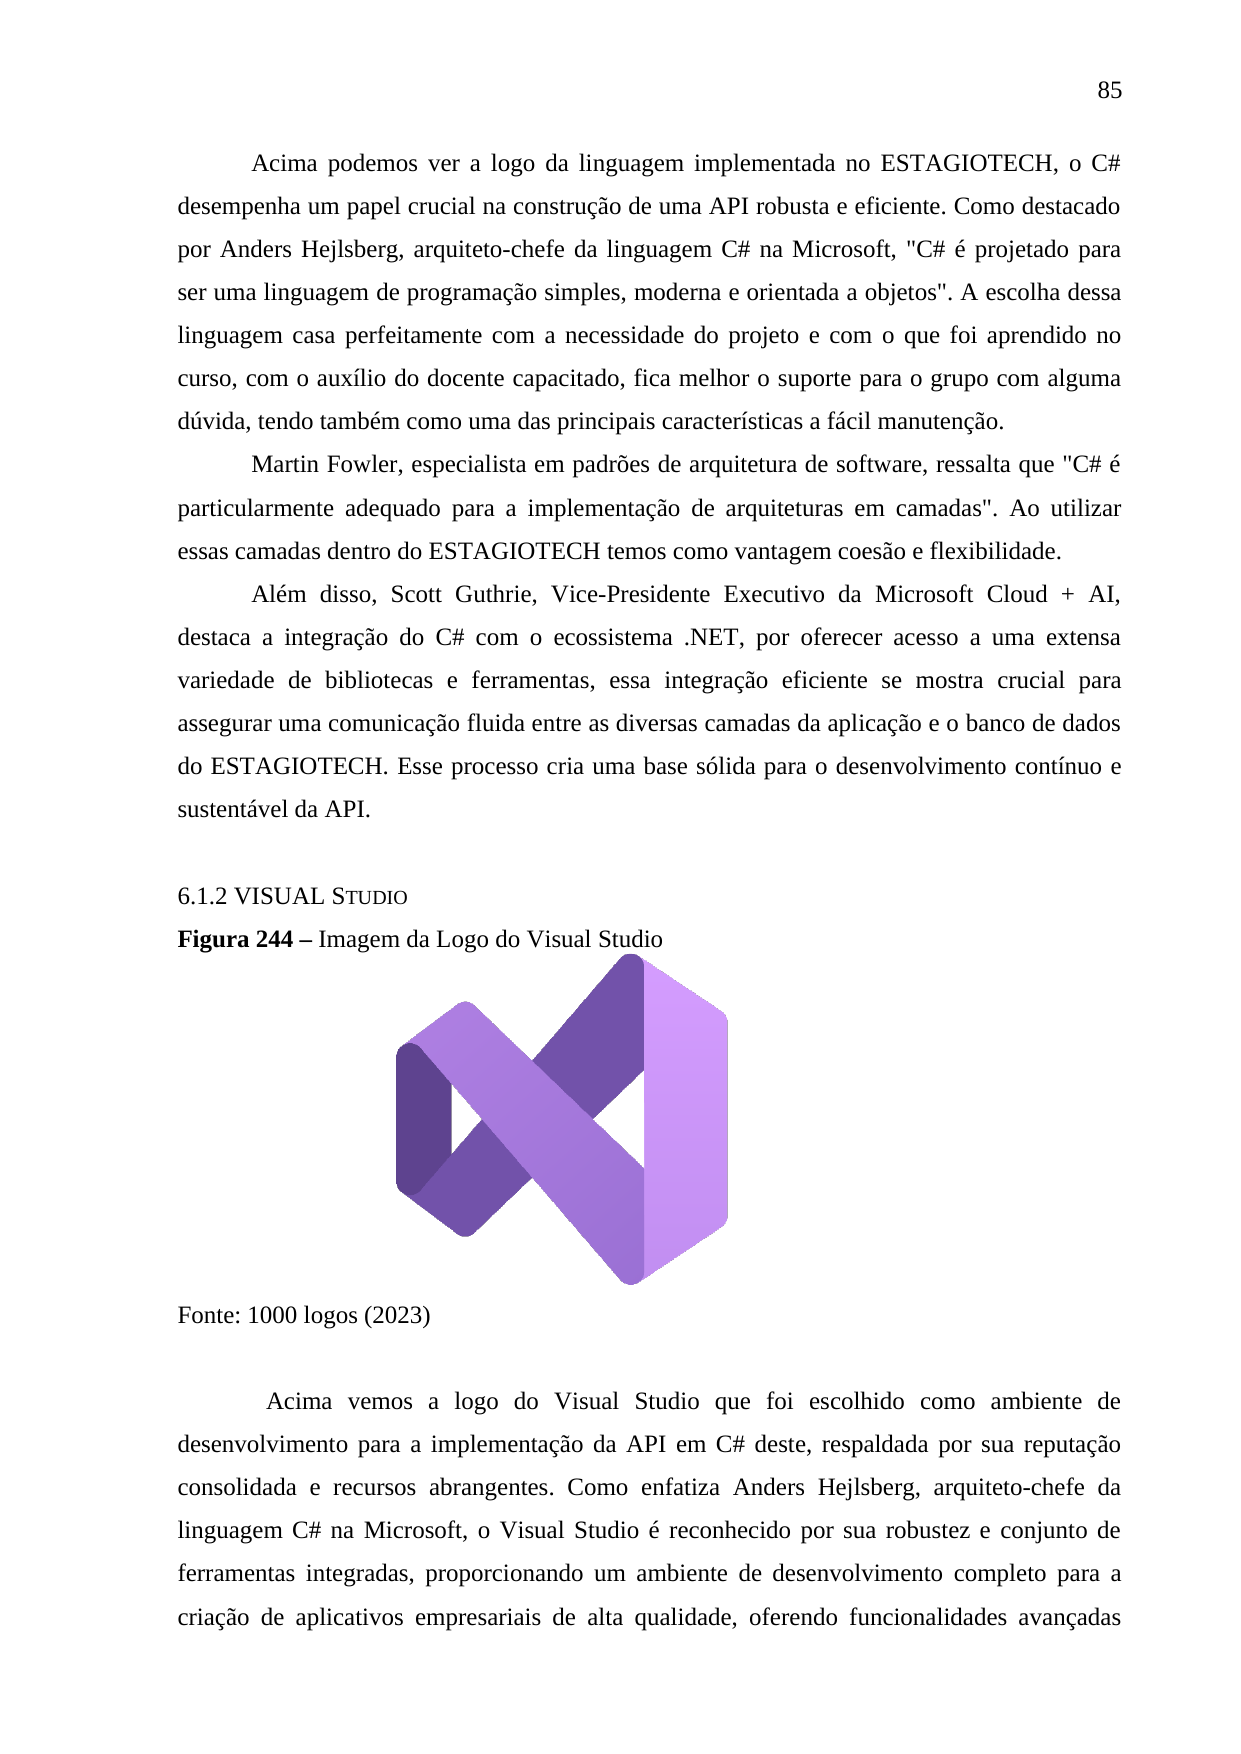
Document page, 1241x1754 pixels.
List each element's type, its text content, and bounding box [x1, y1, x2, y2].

text Figura 24 – Imagem da Logo do Visual Studio [177, 924, 1122, 953]
text Acima podemos ver a logo da linguagem implementada no ESTAGIOTECH, o C# desempenha um papel crucial na construção de uma API robusta e eficiente. Como destacado por Anders Hejlsberg, arquiteto-chefe da linguagem C# na Microsoft, "C# é projetado para ser uma linguagem de programação simples, moderna e orientada a objetos". A escolha dessa linguagem casa perfeitamente com a necessidade do projeto e com o que foi aprendido no curso, com o auxílio do docente capacitado, fica melhor o suporte para o grupo com alguma dúvida, tendo também como uma das principais características a fácil manutenção. [177, 148, 1122, 435]
text Martin Fowler, especialista em padrões de arquitetura de software, ressalta que "C# é particularmente adequado para a implementação de arquiteturas em camadas". Ao utilizar essas camadas dentro do ESTAGIOTECH temos como vantagem coesão e flexibilidade. [177, 449, 1122, 564]
picture [265, 952, 858, 1286]
subtitle 6.1.2 VISUAL Studio [177, 881, 1122, 909]
text Fonte: 1000 logos (2023) [177, 1300, 1122, 1328]
text Além disso, Scott Guthrie, Vice-Presidente Executivo da Microsoft Cloud + AI, destaca a integração do C# com o ecossistema .NET, por oferecer acesso a uma extensa variedade de bibliotecas e ferramentas, essa integração eficiente se mostra crucial para assegurar uma comunicação fluida entre as diversas camadas da aplicação e o banco de dados do ESTAGIOTECH. Esse processo cria uma base sólida para o desenvolvimento contínuo e sustentável da API. [177, 579, 1122, 823]
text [177, 1386, 1122, 1630]
